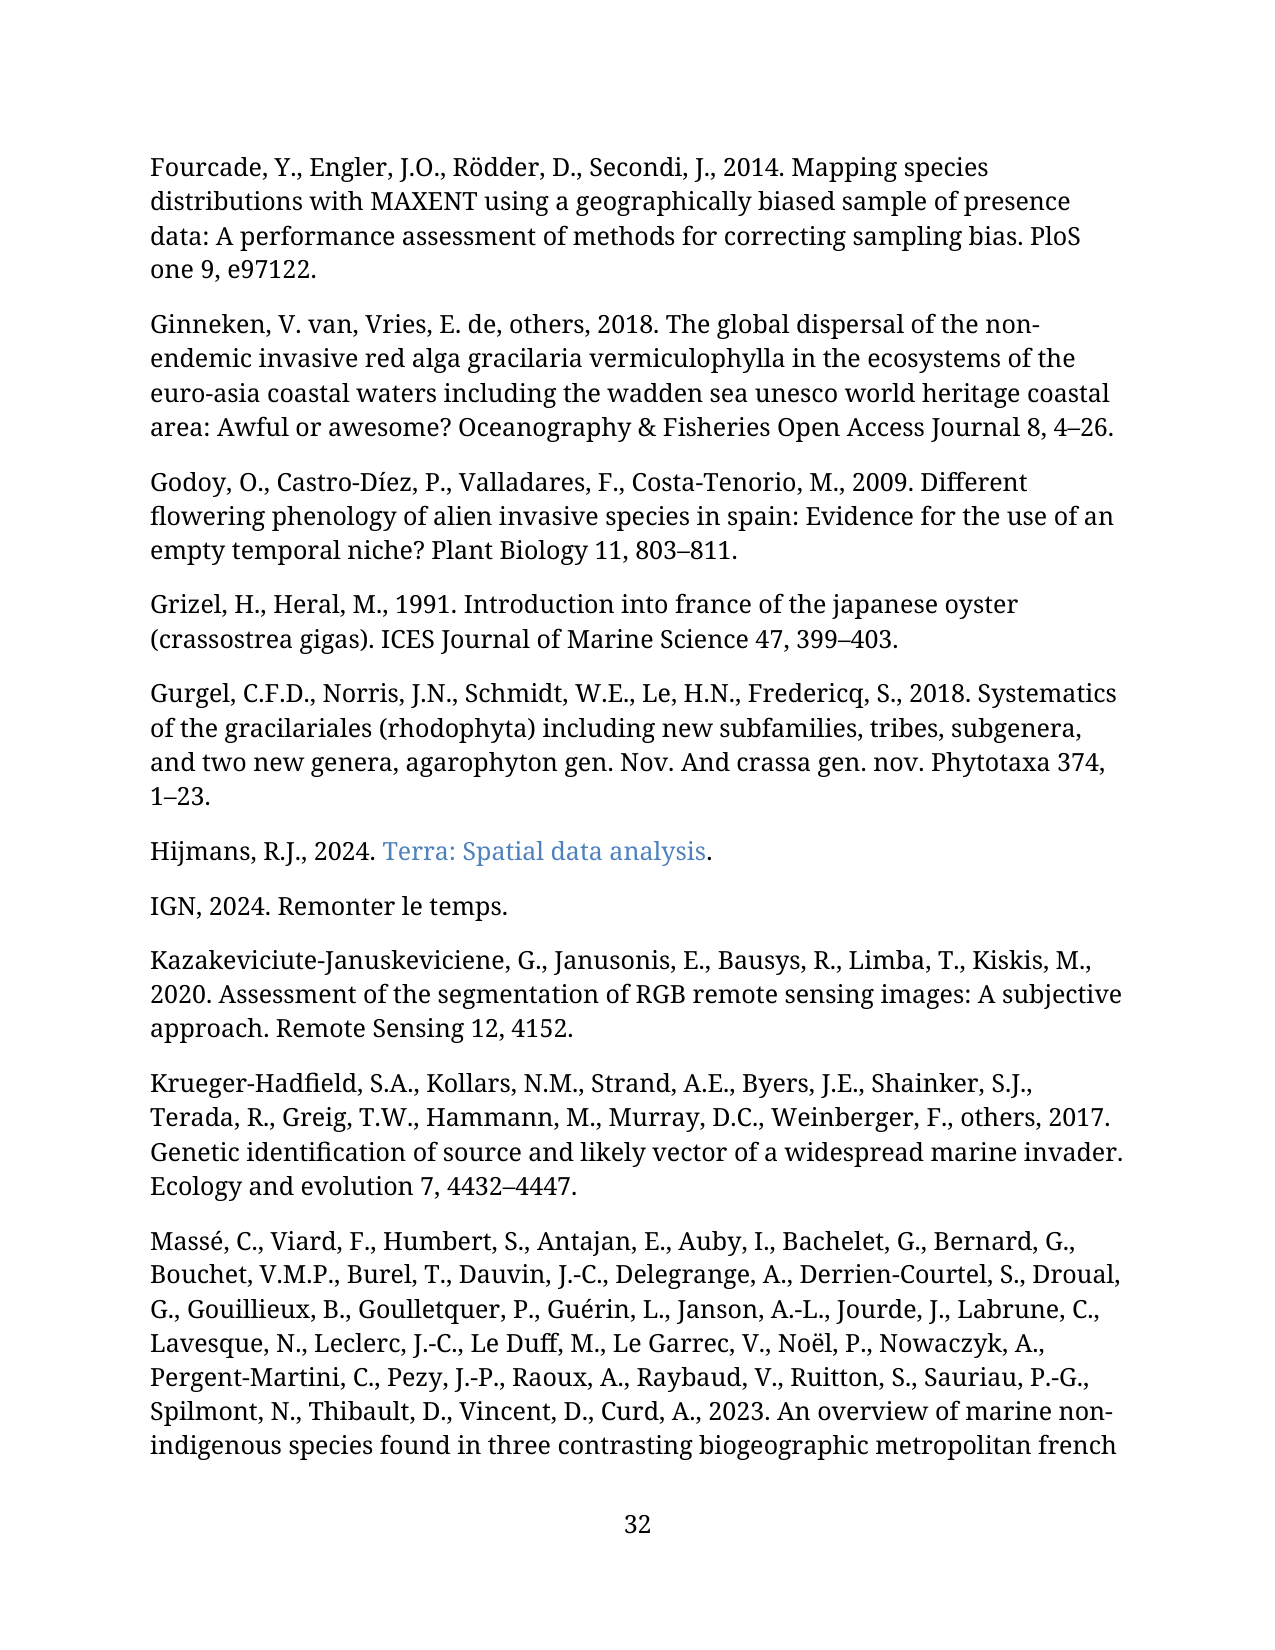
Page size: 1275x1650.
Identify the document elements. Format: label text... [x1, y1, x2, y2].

text Godoy, O., Castro-Dı́ez, P., Valladares, F., Costa-Tenorio, M., 2009. Different flowering phenology of alien invasive species in spain: Evidence for the use of an empty temporal niche? Plant Biology 11, 803–811. [150, 464, 1125, 566]
text Hijmans, R.J., 2024. Terra: Spatial data analysis. [150, 833, 1125, 867]
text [150, 1223, 1125, 1462]
text Krueger-Hadfield, S.A., Kollars, N.M., Strand, A.E., Byers, J.E., Shainker, S.J., Terada, R., Greig, T.W., Hammann, M., Murray, D.C., Weinberger, F., others, 2017. Genetic identification of source and likely vector of a widespread marine invader. Ecology and evolution 7, 4432–4447. [150, 1066, 1125, 1202]
text Grizel, H., Heral, M., 1991. Introduction into france of the japanese oyster (crassostrea gigas). ICES Journal of Marine Science 47, 399–403. [150, 587, 1125, 655]
text Ginneken, V. van, Vries, E. de, others, 2018. The global dispersal of the non-endemic invasive red alga gracilaria vermiculophylla in the ecosystems of the euro-asia coastal waters including the wadden sea unesco world heritage coastal area: Awful or awesome? Oceanography & Fisheries Open Access Journal 8, 4–26. [150, 307, 1125, 443]
text Kazakeviciute-Januskeviciene, G., Janusonis, E., Bausys, R., Limba, T., Kiskis, M., 2020. Assessment of the segmentation of RGB remote sensing images: A subjective approach. Remote Sensing 12, 4152. [150, 943, 1125, 1045]
text IGN, 2024. Remonter le temps. [150, 888, 1125, 922]
text Fourcade, Y., Engler, J.O., Rödder, D., Secondi, J., 2014. Mapping species distributions with MAXENT using a geographically biased sample of presence data: A performance assessment of methods for correcting sampling bias. PloS one 9, e97122. [150, 150, 1125, 286]
text Gurgel, C.F.D., Norris, J.N., Schmidt, W.E., Le, H.N., Fredericq, S., 2018. Systematics of the gracilariales (rhodophyta) including new subfamilies, tribes, subgenera, and two new genera, agarophyton gen. Nov. And crassa gen. nov. Phytotaxa 374, 1–23. [150, 676, 1125, 812]
